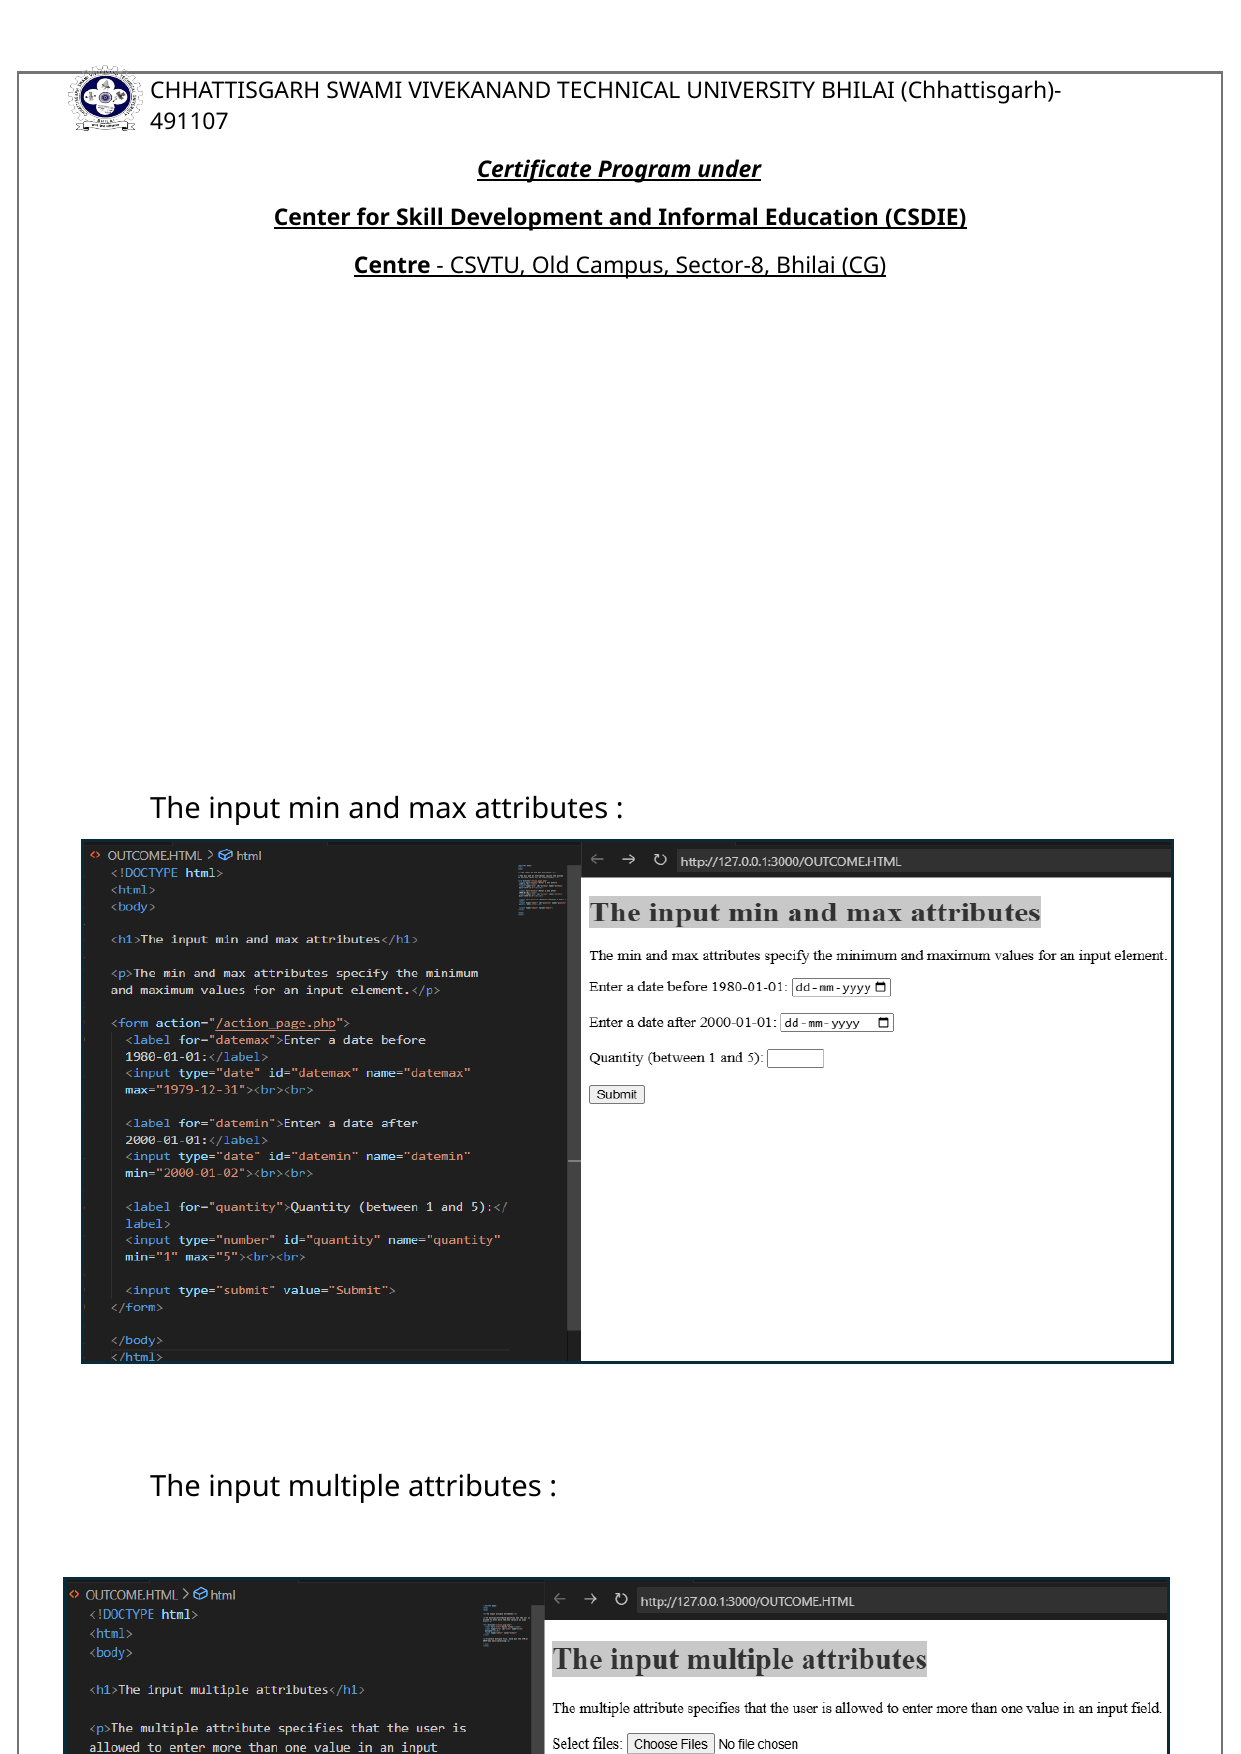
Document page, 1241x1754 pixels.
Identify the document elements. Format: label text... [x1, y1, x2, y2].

text The input min and max attributes : [150, 787, 1090, 827]
text The input multiple attributes : [150, 1465, 1090, 1504]
picture [67, 1580, 1167, 1754]
picture [84, 842, 1171, 1361]
picture [62, 62, 148, 134]
